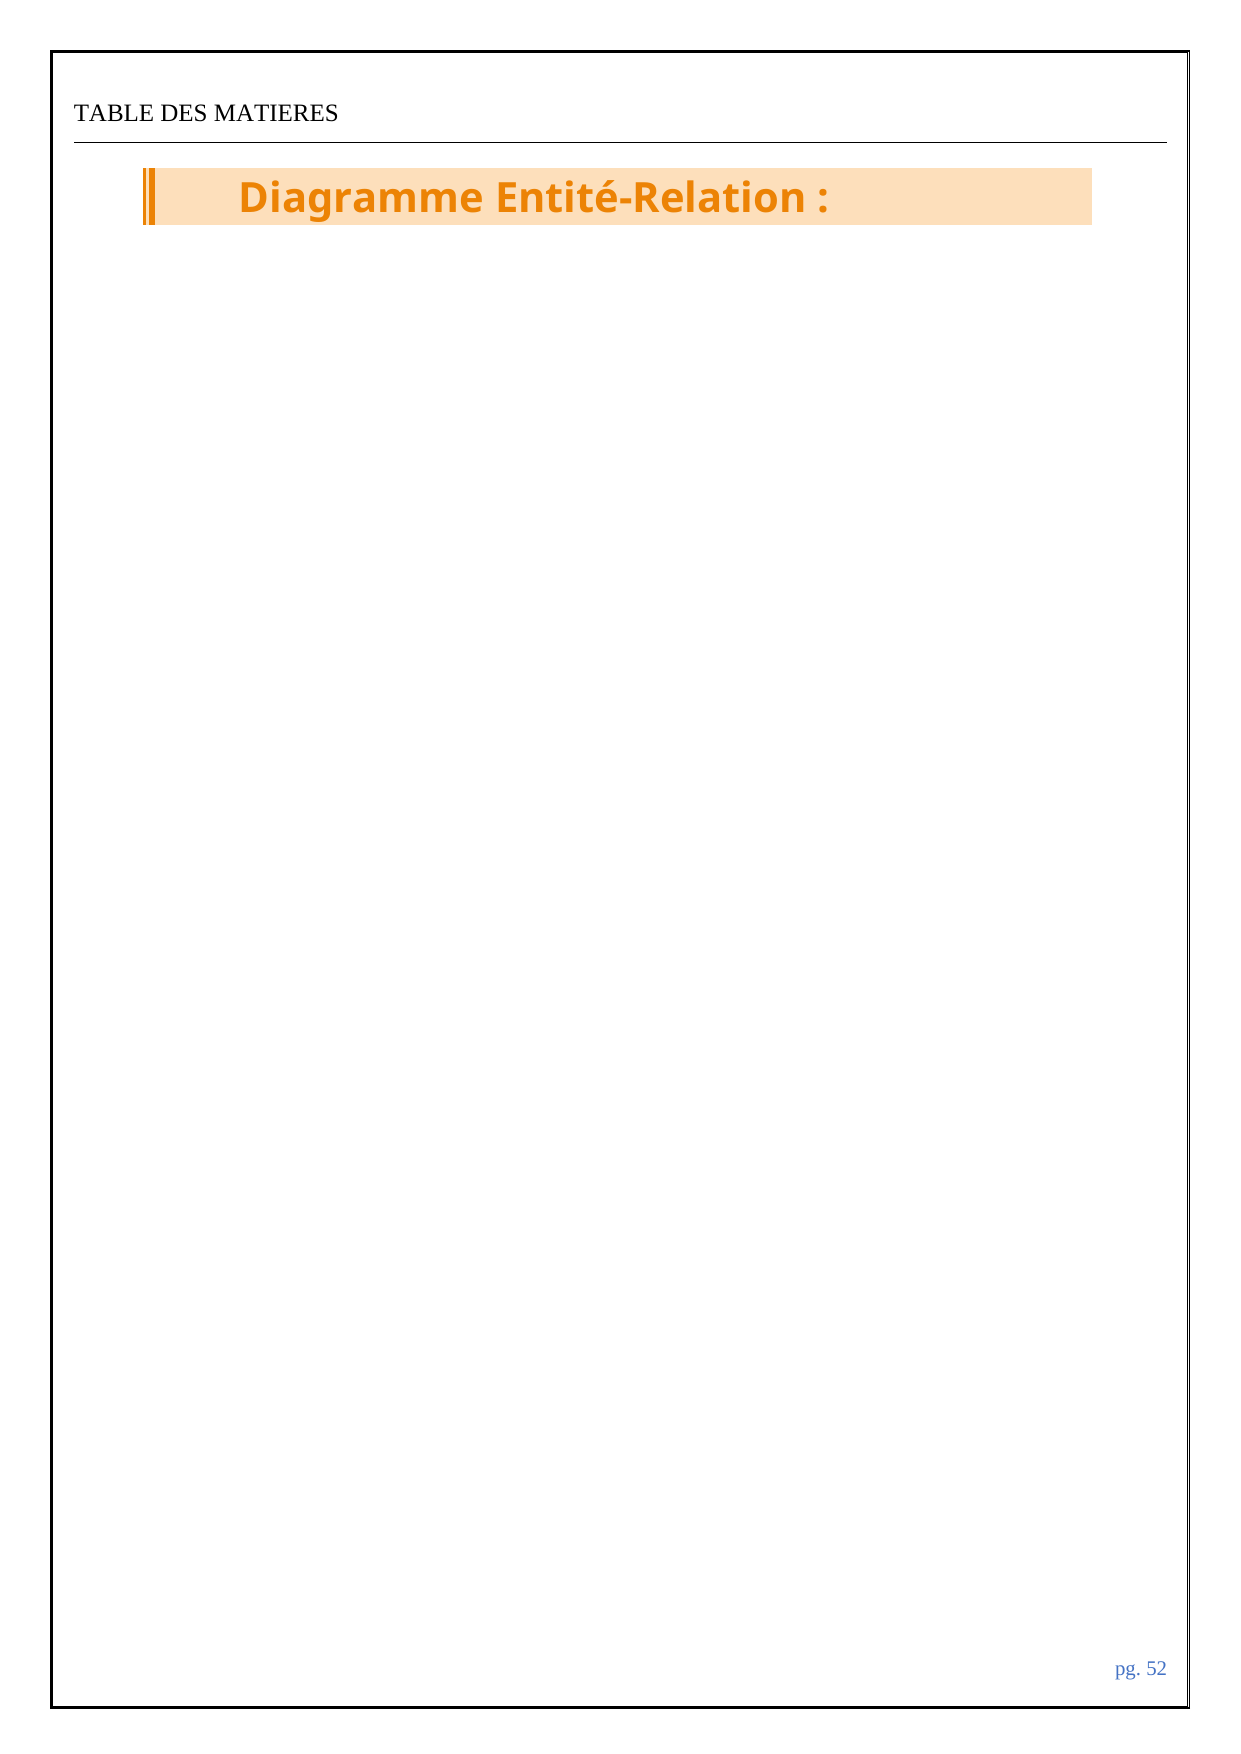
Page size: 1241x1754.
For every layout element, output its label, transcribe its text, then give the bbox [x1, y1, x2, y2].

subtitle Diagramme Entité-Relation : [155, 168, 1092, 225]
